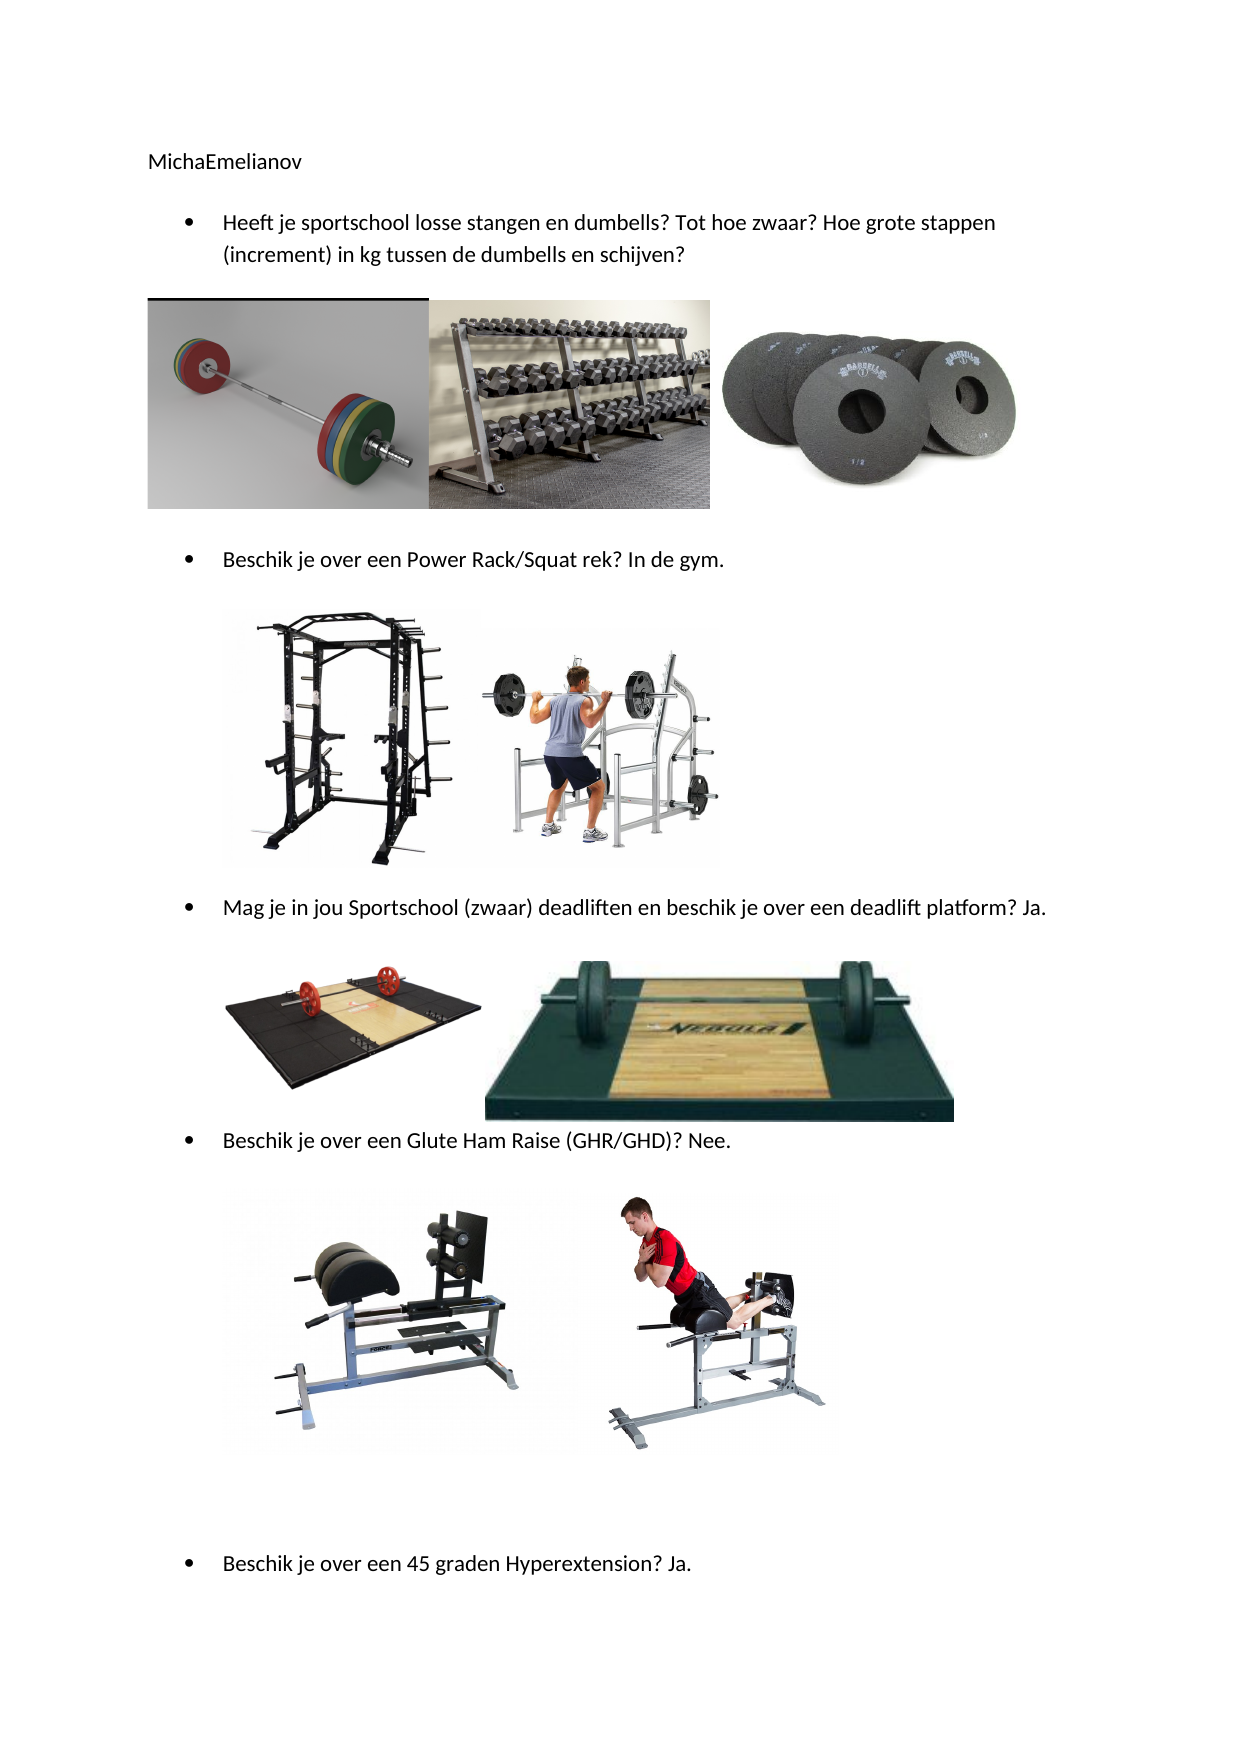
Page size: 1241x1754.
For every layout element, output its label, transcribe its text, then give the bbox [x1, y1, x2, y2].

picture [222, 609, 720, 868]
list Beschik je over een Power Rack/Squat rek? In de gym. [185, 545, 1093, 573]
list Heeft je sportschool losse stangen en dumbells? Tot hoe zwaar? Hoe grote stappen (increment) in kg tussen de dumbells en schijven? [185, 208, 1093, 268]
list Beschik je over een Glute Ham Raise (GHR/GHD)? Nee. [185, 1126, 1093, 1154]
picture [222, 925, 954, 1122]
picture [147, 272, 1026, 509]
list Mag je in jou Sportschool (zwaar) deadliften en beschik je over een deadlift platform? Ja. [185, 893, 1093, 921]
list Beschik je over een 45 graden Hyperextension? Ja. [185, 1549, 1093, 1578]
picture [222, 1188, 839, 1455]
